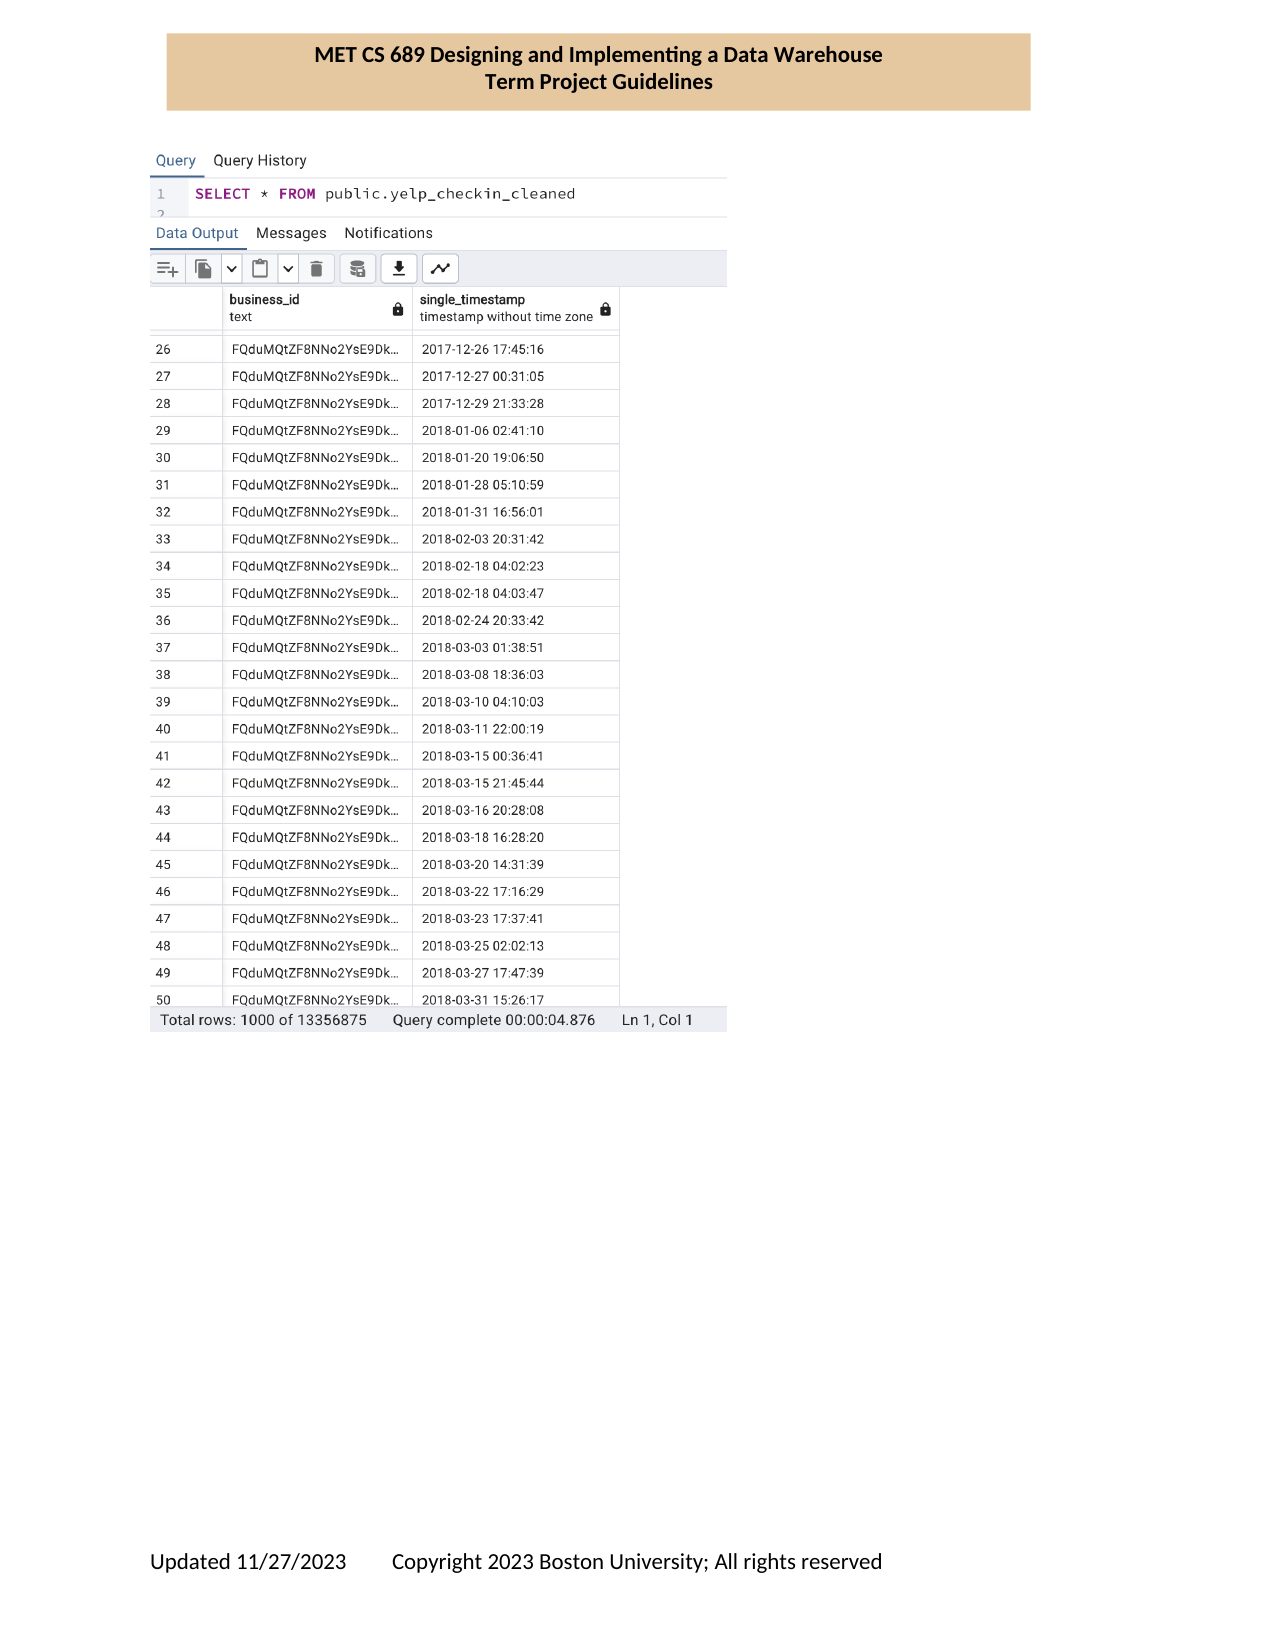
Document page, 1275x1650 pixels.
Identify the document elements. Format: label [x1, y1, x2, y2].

picture [150, 150, 727, 1032]
